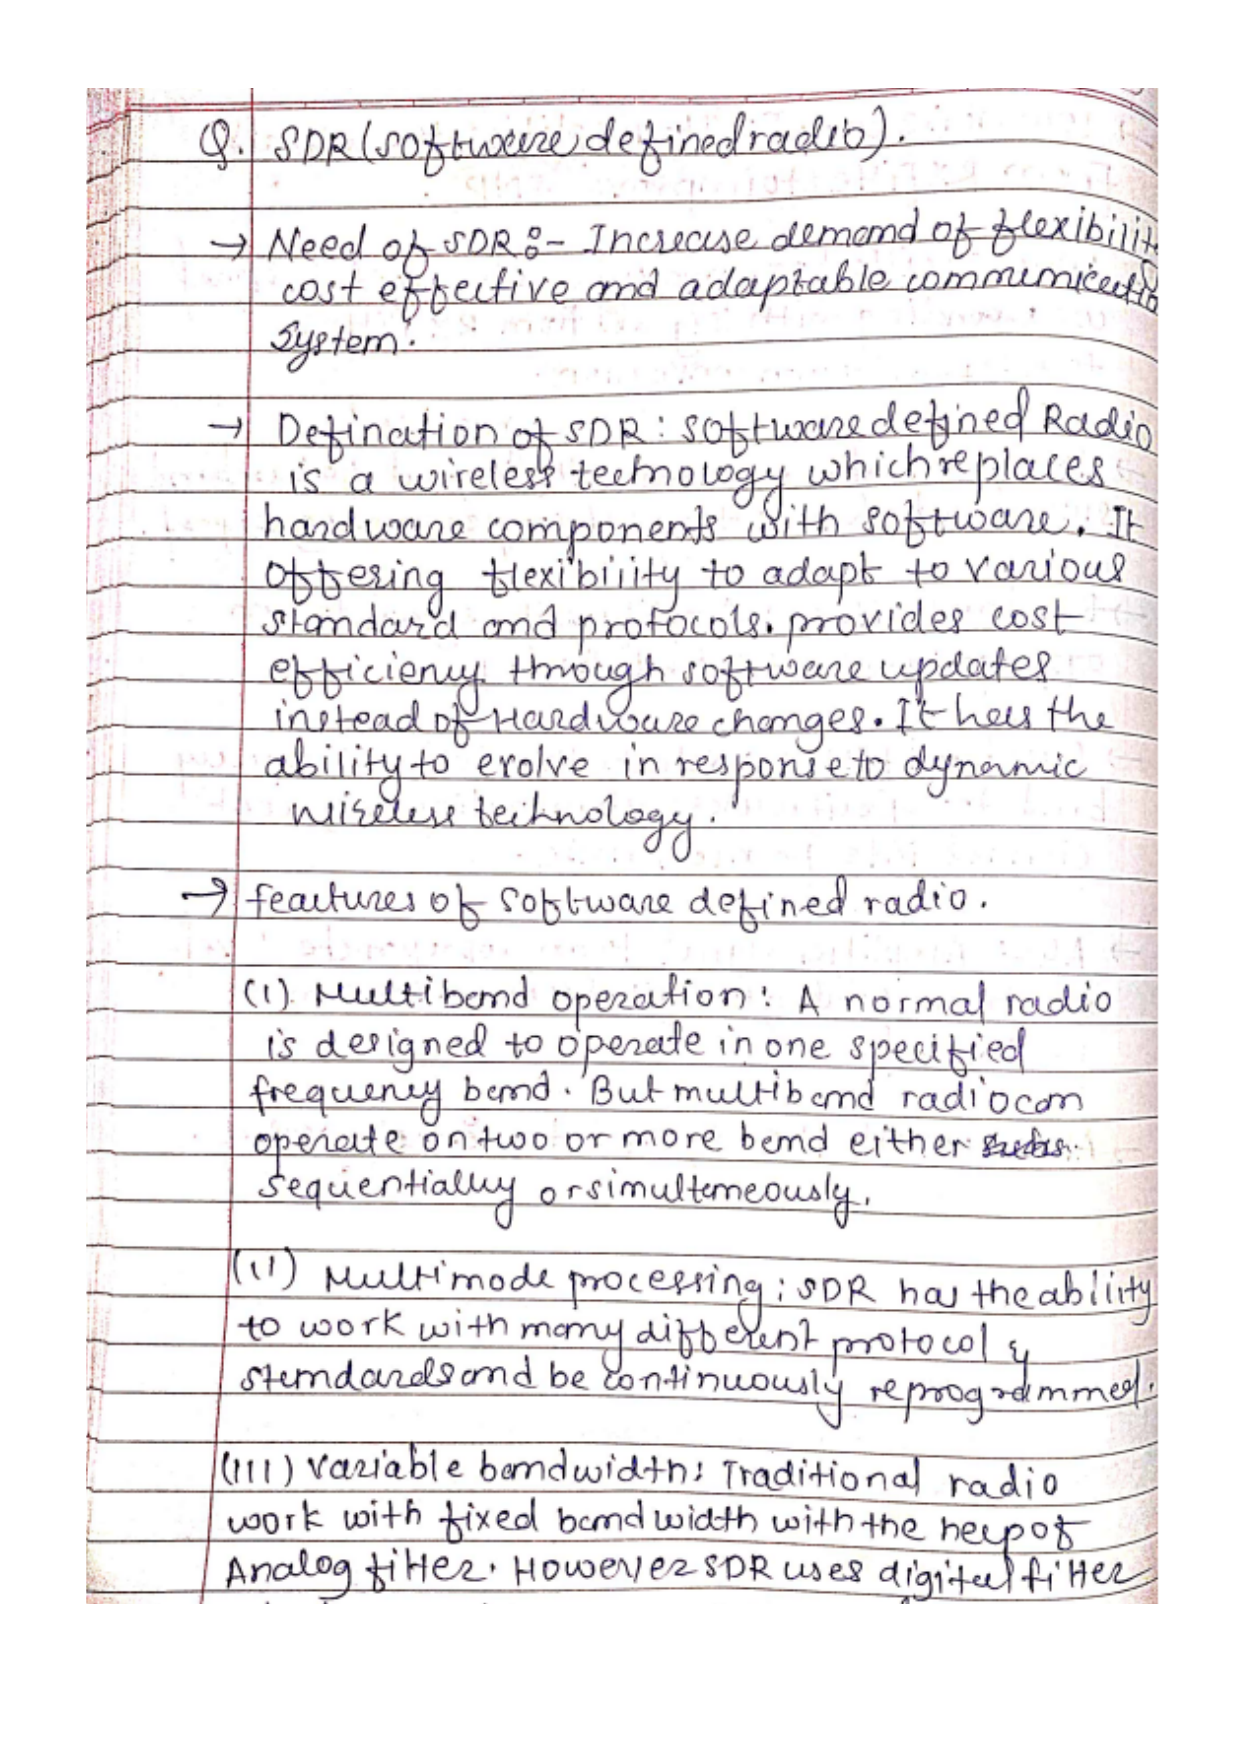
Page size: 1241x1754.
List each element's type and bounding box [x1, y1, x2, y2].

picture [86, 88, 1184, 1604]
